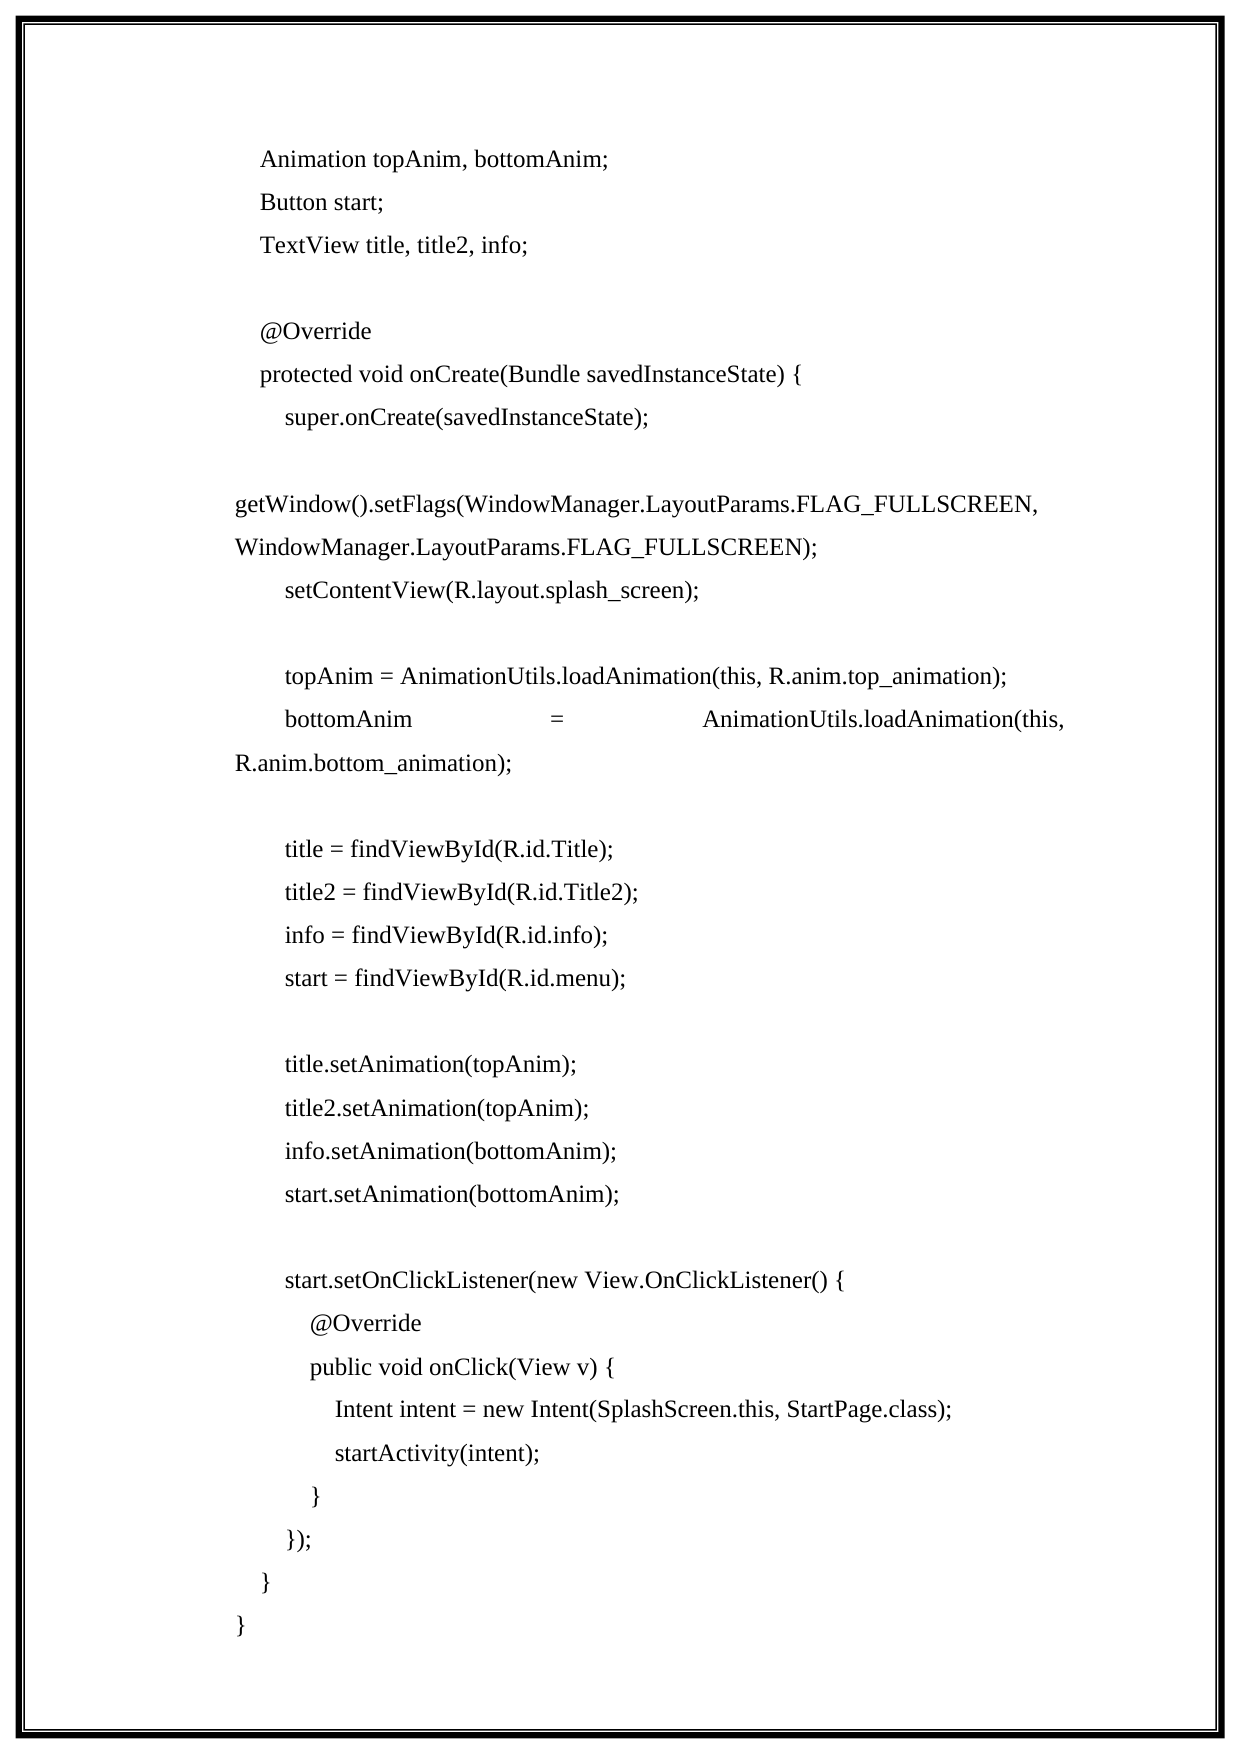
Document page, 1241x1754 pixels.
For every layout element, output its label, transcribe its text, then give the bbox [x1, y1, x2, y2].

text TextView title, title2, info; [259, 230, 1205, 259]
text topAnim = AnimationUtils.loadAnimation(this, R.anim.top_animation); bottomAnim = AnimationUtils.loadAnimation(this, [284, 661, 1064, 733]
text protected void onCreate(Bundle savedInstanceState) { super.onCreate(savedInstanceState); [259, 359, 805, 431]
text title = findViewById(R.id.Title); title2 = findViewById(R.id.Title2); info = findViewById(R.id.info); start = findViewById(R.id.menu); [284, 834, 641, 992]
text getWindow().setFlags(WindowManager.LayoutParams.FLAG_FULLSCREEN, WindowManager.LayoutParams.FLAG_FULLSCREEN); [234, 489, 1205, 561]
text }); [284, 1524, 1205, 1553]
text setContentView(R.layout.splash_screen); [284, 575, 1205, 604]
text start.setOnClickListener(new View.OnClickListener() { @Override [284, 1265, 848, 1337]
text title.setAnimation(topAnim); title2.setAnimation(topAnim); info.setAnimation(bottomAnim); start.setAnimation(bottomAnim); [284, 1049, 622, 1208]
text Intent intent = new Intent(SplashScreen.this, StartPage.class); startActivity(intent); [334, 1394, 953, 1466]
text public void onClick(View v) { [309, 1352, 1205, 1380]
text } [234, 1610, 1205, 1639]
text R.anim.bottom_animation); [234, 748, 1205, 776]
text Animation topAnim, bottomAnim; Button start; [259, 144, 611, 216]
text @Override [259, 316, 1205, 345]
text } [259, 1567, 1205, 1596]
text } [309, 1481, 1205, 1509]
